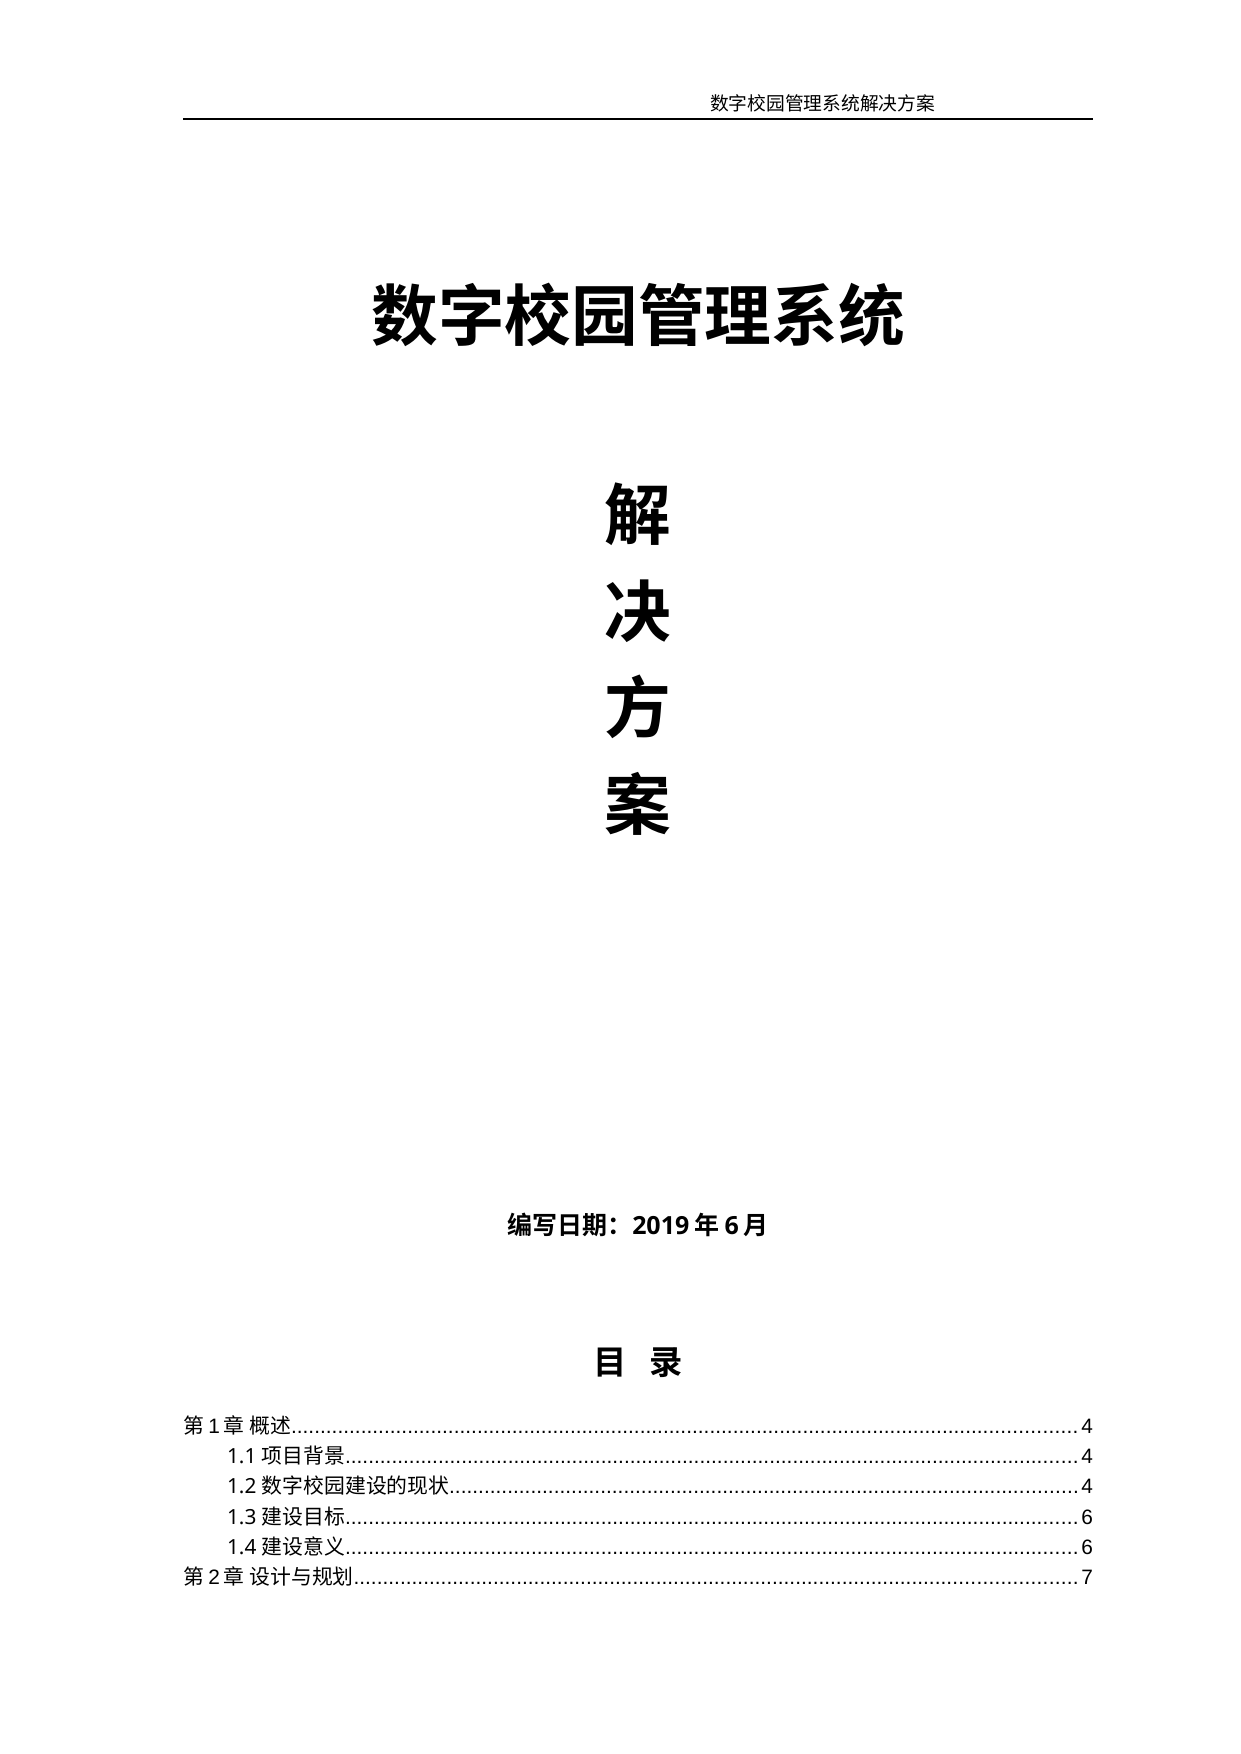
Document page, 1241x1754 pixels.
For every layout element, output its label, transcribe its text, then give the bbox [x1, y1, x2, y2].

text 第2章 设计与规划 7 [183, 1561, 1093, 1591]
text 案 [183, 752, 1093, 848]
text 数字校园管理系统 [183, 263, 1093, 360]
text 编写日期：2019年6月 [183, 1206, 1093, 1242]
text 解 [183, 462, 1093, 559]
text 决 [183, 559, 1093, 655]
text 1.1 项目背景 4 [227, 1439, 1093, 1469]
text 第1章 概述 4 [183, 1409, 1093, 1439]
text 1.3 建设目标 6 [227, 1500, 1093, 1530]
text 方 [183, 655, 1093, 752]
text 1.4 建设意义 6 [227, 1530, 1093, 1561]
text 1.2 数字校园建设的现状 4 [227, 1469, 1093, 1500]
text 目 录 [183, 1336, 1093, 1384]
